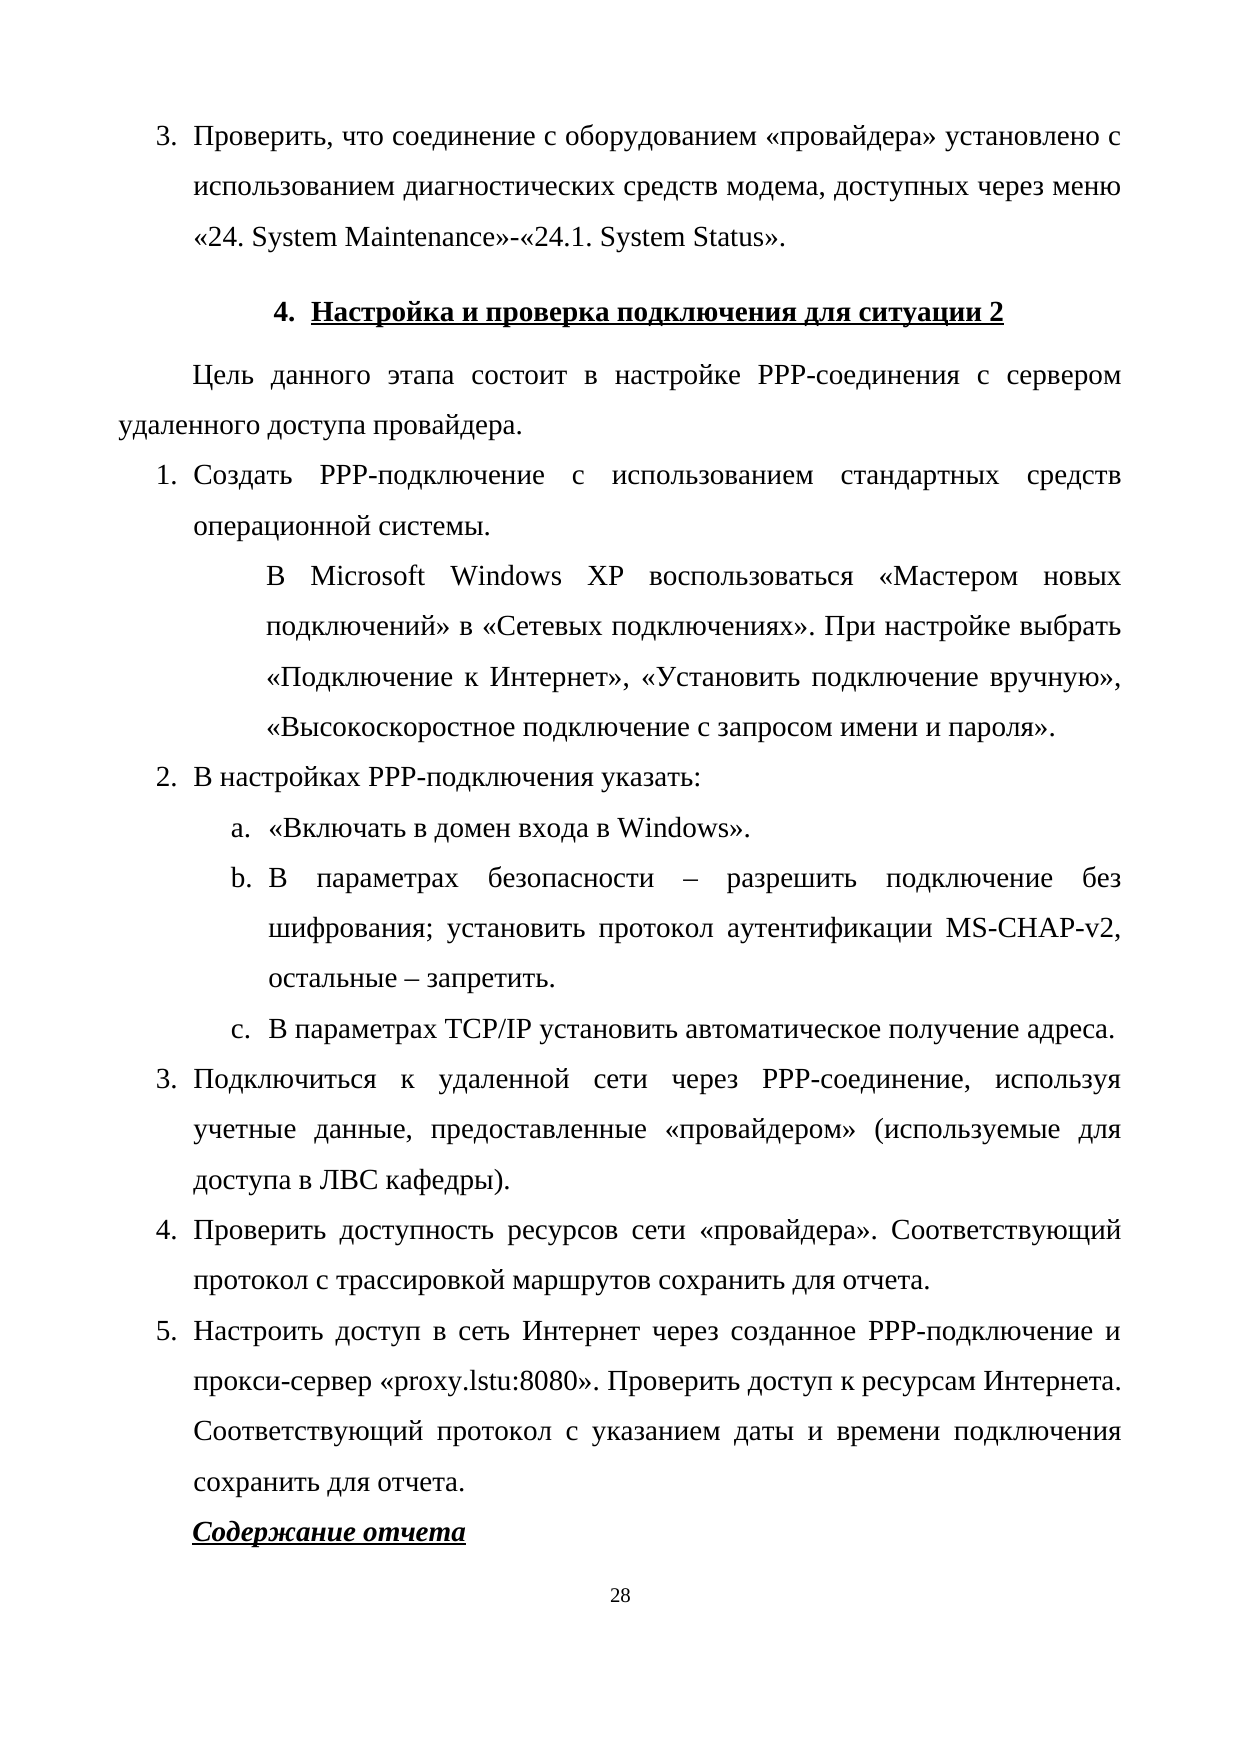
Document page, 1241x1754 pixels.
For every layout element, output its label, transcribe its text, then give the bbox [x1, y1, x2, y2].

list В настройках PPP-подключения указать: [156, 759, 1122, 793]
list Настройка и проверка подключения для ситуации 2 [156, 294, 1122, 328]
list Проверить, что соединение с оборудованием «провайдера» установлено с использованием диагностических средств модема, доступных через меню «24. System Maintenance»-«24.1. System Status». [156, 118, 1122, 252]
list Проверить доступность ресурсов сети «провайдера». Соответствующий протокол с трассировкой маршрутов сохранить для отчета. [156, 1212, 1122, 1296]
list Настроить доступ в сеть Интернет через созданное PPP-подключение и прокси-сервер «proxy.lstu:8080». Проверить доступ к ресурсам Интернета. Соответствующий протокол с указанием даты и времени подключения сохранить для отчета. [156, 1313, 1122, 1497]
list Подключиться к удаленной сети через PPP-соединение, используя учетные данные, предоставленные «провайдером» (используемые для доступа в ЛВС кафедры). [156, 1061, 1122, 1195]
text Цель данного этапа состоит в настройке PPP-соединения с сервером удаленного доступа провайдера. [118, 357, 1122, 441]
text Содержание отчета [118, 1514, 1122, 1548]
text В Microsoft Windows XP воспользоваться «Мастером новых подключений» в «Сетевых подключениях». При настройке выбрать «Подключение к Интернет», «Установить подключение вручную», «Высокоскоростное подключение с запросом имени и пароля». [266, 558, 1122, 743]
list «Включать в домен входа в Windows». [231, 810, 1122, 843]
list Создать PPP-подключение с использованием стандартных средств операционной системы. [156, 457, 1122, 541]
list В параметрах безопасности – разрешить подключение без шифрования; установить протокол аутентификации MS-CHAP-v2, остальные – запретить. [231, 860, 1122, 994]
list В параметрах TCP/IP установить автоматическое получение адреса. [231, 1011, 1122, 1044]
